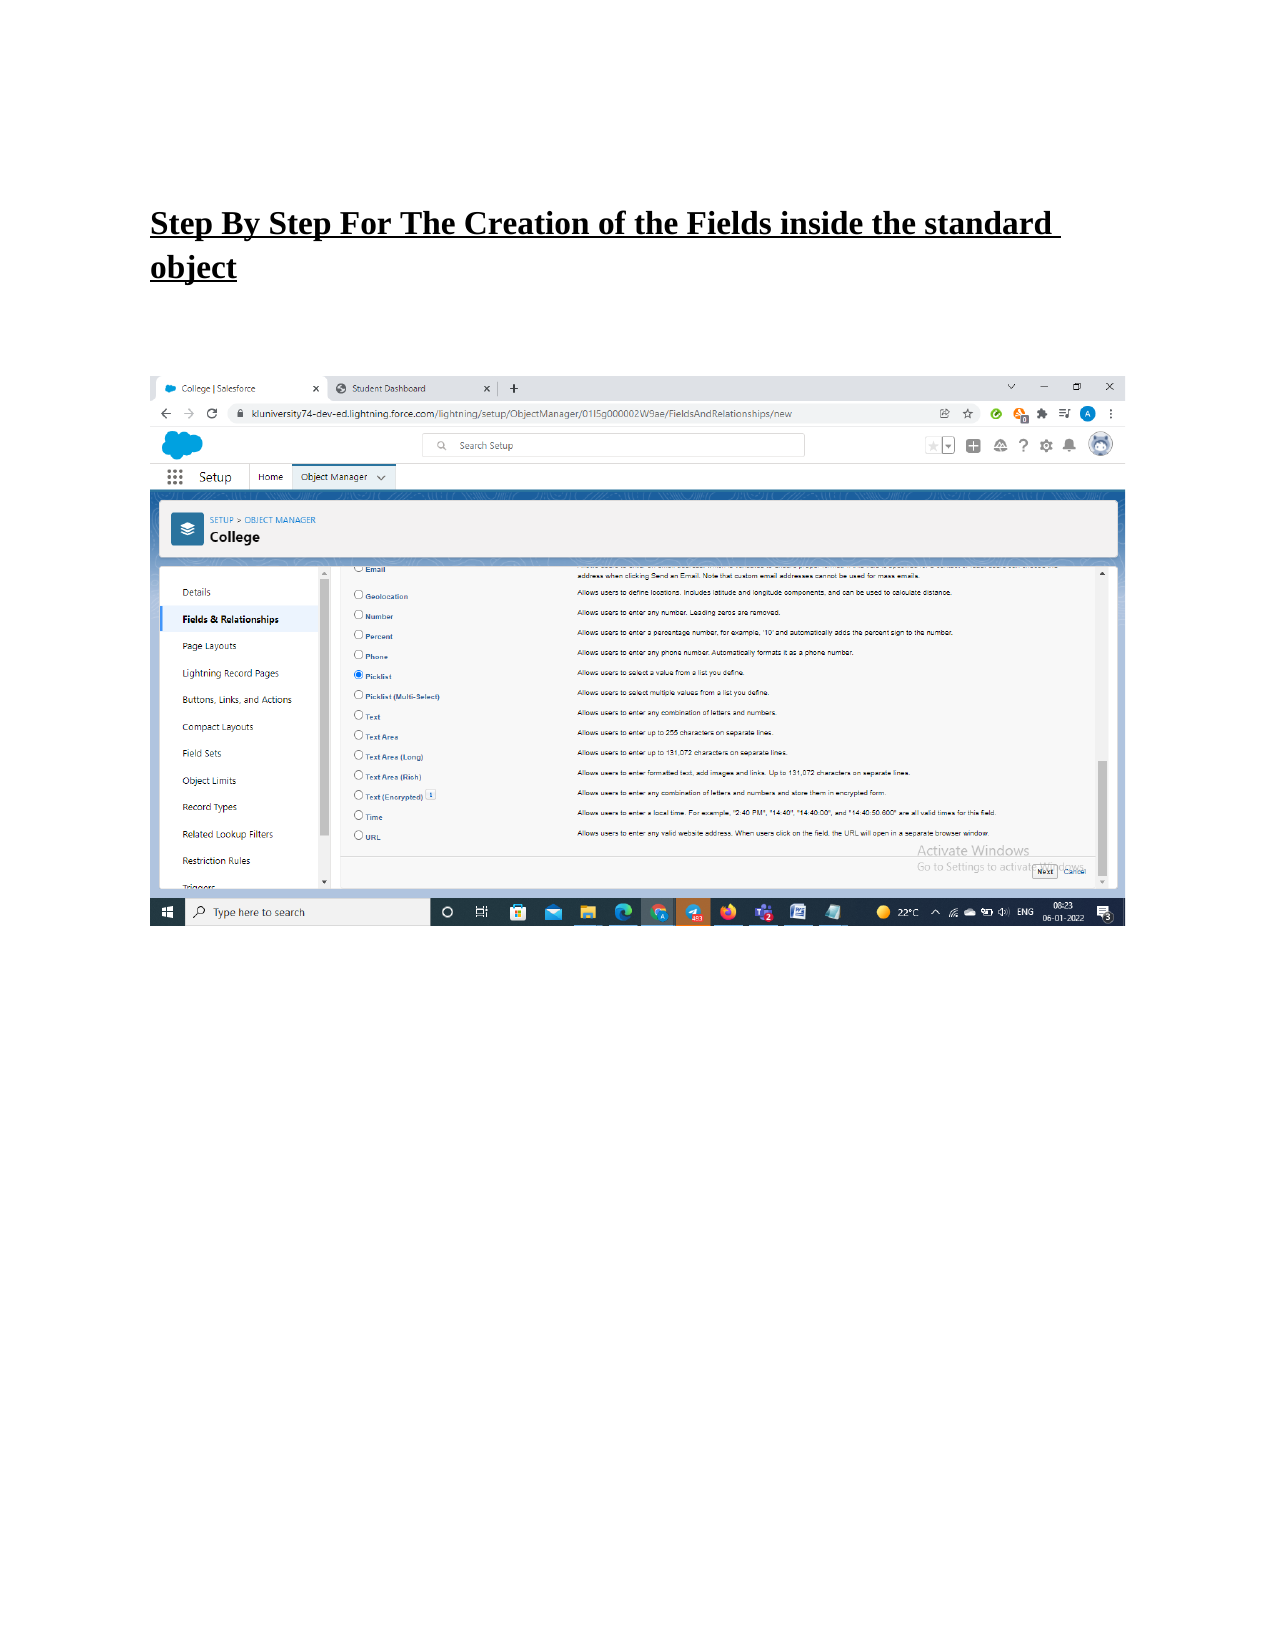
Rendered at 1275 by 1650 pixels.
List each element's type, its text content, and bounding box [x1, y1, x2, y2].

text Step By Step For The Creation of the Fields inside the standard object [150, 203, 1125, 285]
picture [150, 376, 1125, 926]
